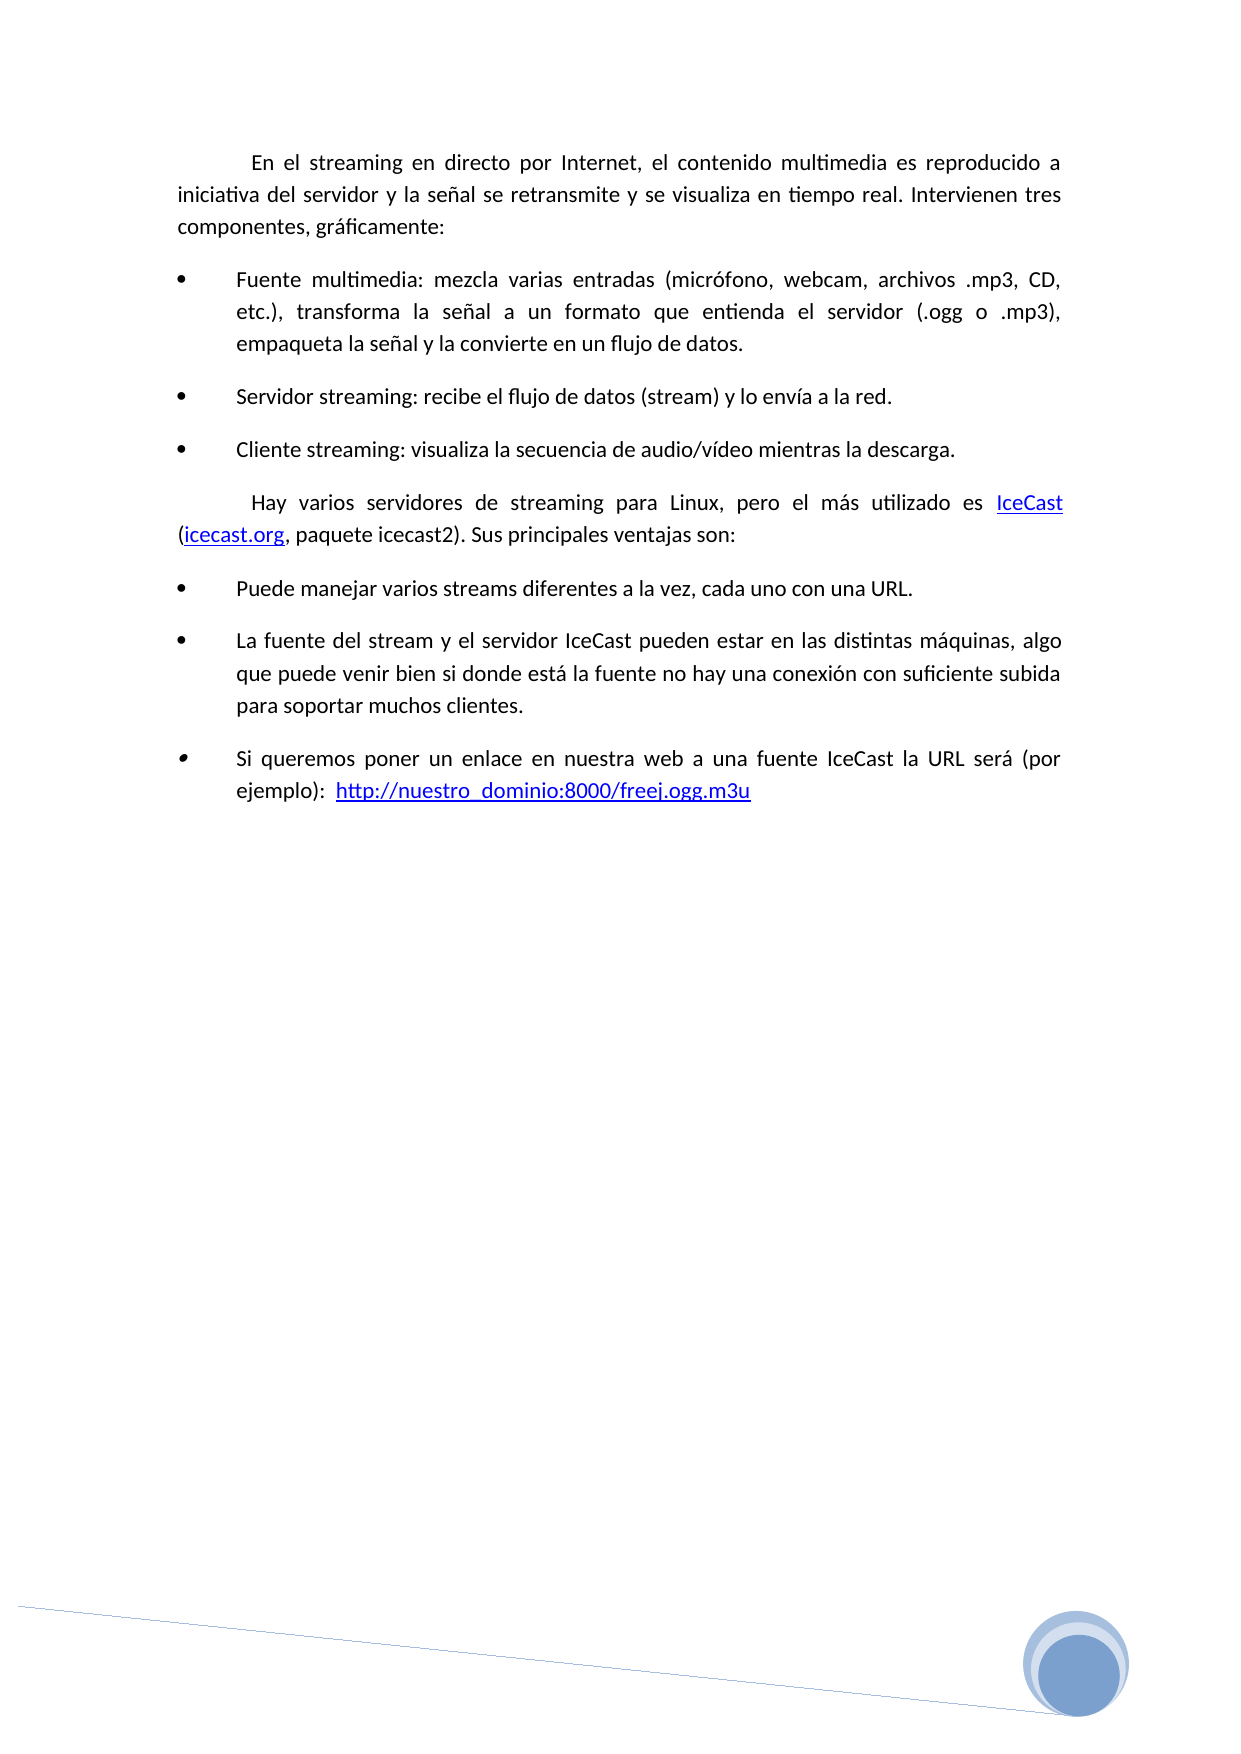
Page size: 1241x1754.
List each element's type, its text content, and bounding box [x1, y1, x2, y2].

text Si queremos poner un enlace en nuestra web a una fuente IceCast la URL será (por ejemplo): http://nuestro_dominio:8000/freej.ogg.m3u [177, 744, 1063, 804]
text En el streaming en directo por Internet, el contenido multimedia es reproducido a iniciativa del servidor y la señal se retransmite y se visualiza en tiempo real. Intervienen tres componentes, gráficamente: [177, 148, 1063, 240]
text La fuente del stream y el servidor IceCast pueden estar en las distintas máquinas, algo que puede venir bien si donde está la fuente no hay una conexión con suficiente subida para soportar muchos clientes. [177, 627, 1063, 719]
text Puede manejar varios streams diferentes a la vez, cada uno con una URL. [177, 574, 1063, 602]
text Servidor streaming: recibe el flujo de datos (stream) y lo envía a la red. [177, 382, 1063, 410]
text Hay varios servidores de streaming para Linux, pero el más utilizado es IceCast (icecast.org, paquete icecast2). Sus principales ventajas son: [177, 488, 1063, 549]
text Fuente multimedia: mezcla varias entradas (micrófono, webcam, archivos .mp3, CD, etc.), transforma la señal a un formato que entienda el servidor (.ogg o .mp3), empaqueta la señal y la convierte en un flujo de datos. [177, 265, 1063, 357]
text Cliente streaming: visualiza la secuencia de audio/vídeo mientras la descarga. [177, 435, 1063, 463]
